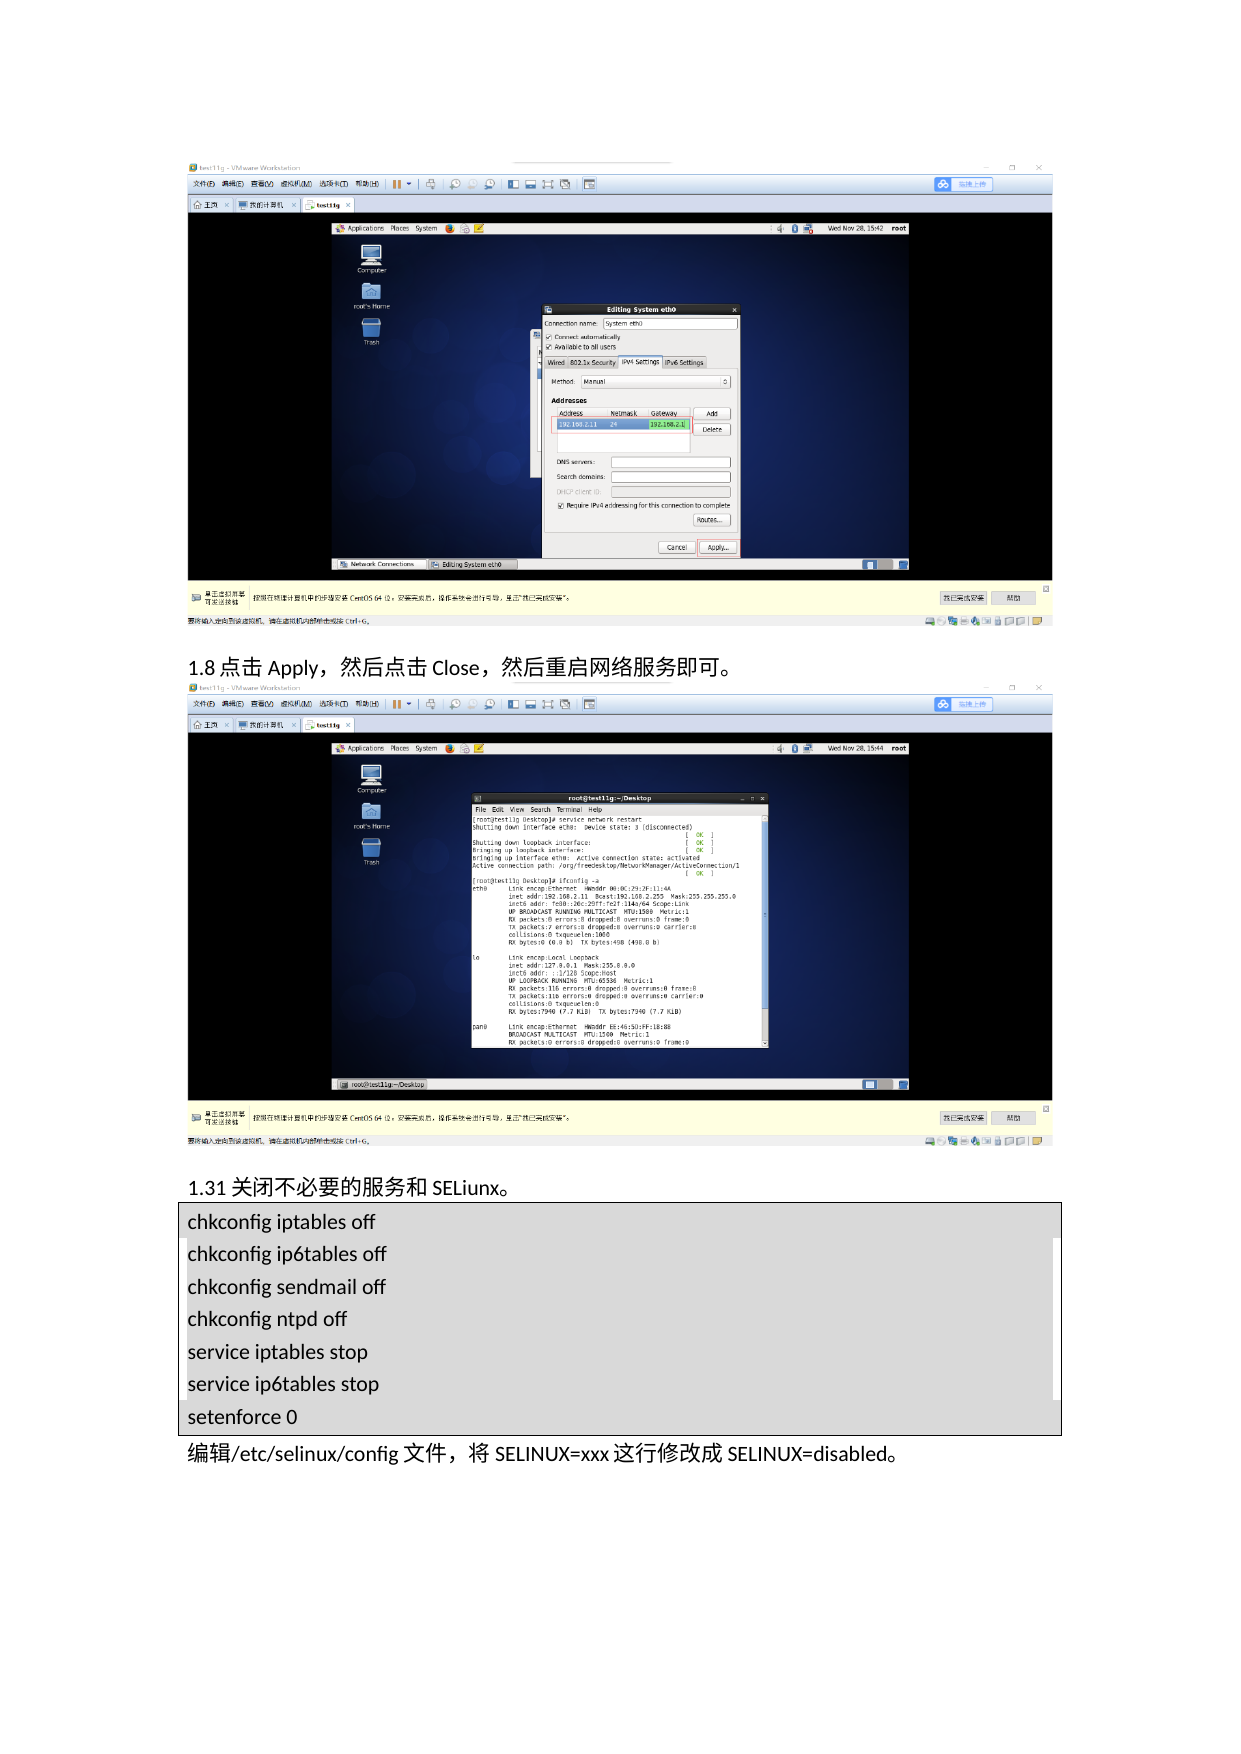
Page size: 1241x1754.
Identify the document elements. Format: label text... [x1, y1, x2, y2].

picture [187, 682, 1053, 1146]
text 1.8点击Apply，然后点击Close，然后重启网络服务即可。 [187, 649, 1053, 682]
text setenforce 0 [179, 1397, 1061, 1435]
text service iptables stop [187, 1335, 1053, 1368]
text chkconfig iptables off [179, 1203, 1061, 1238]
picture [187, 162, 1053, 626]
text chkconfig ip6tables off [187, 1238, 1053, 1270]
text service ip6tables stop [187, 1368, 1053, 1397]
text chkconfig ntpd off [187, 1303, 1053, 1335]
text 编辑/etc/selinux/config文件，将SELINUX=xxx这行修改成SELINUX=disabled。 [187, 1436, 1053, 1468]
text chkconfig sendmail off [187, 1270, 1053, 1303]
text 1.31关闭不必要的服务和SELiunx。 [187, 1169, 1053, 1202]
